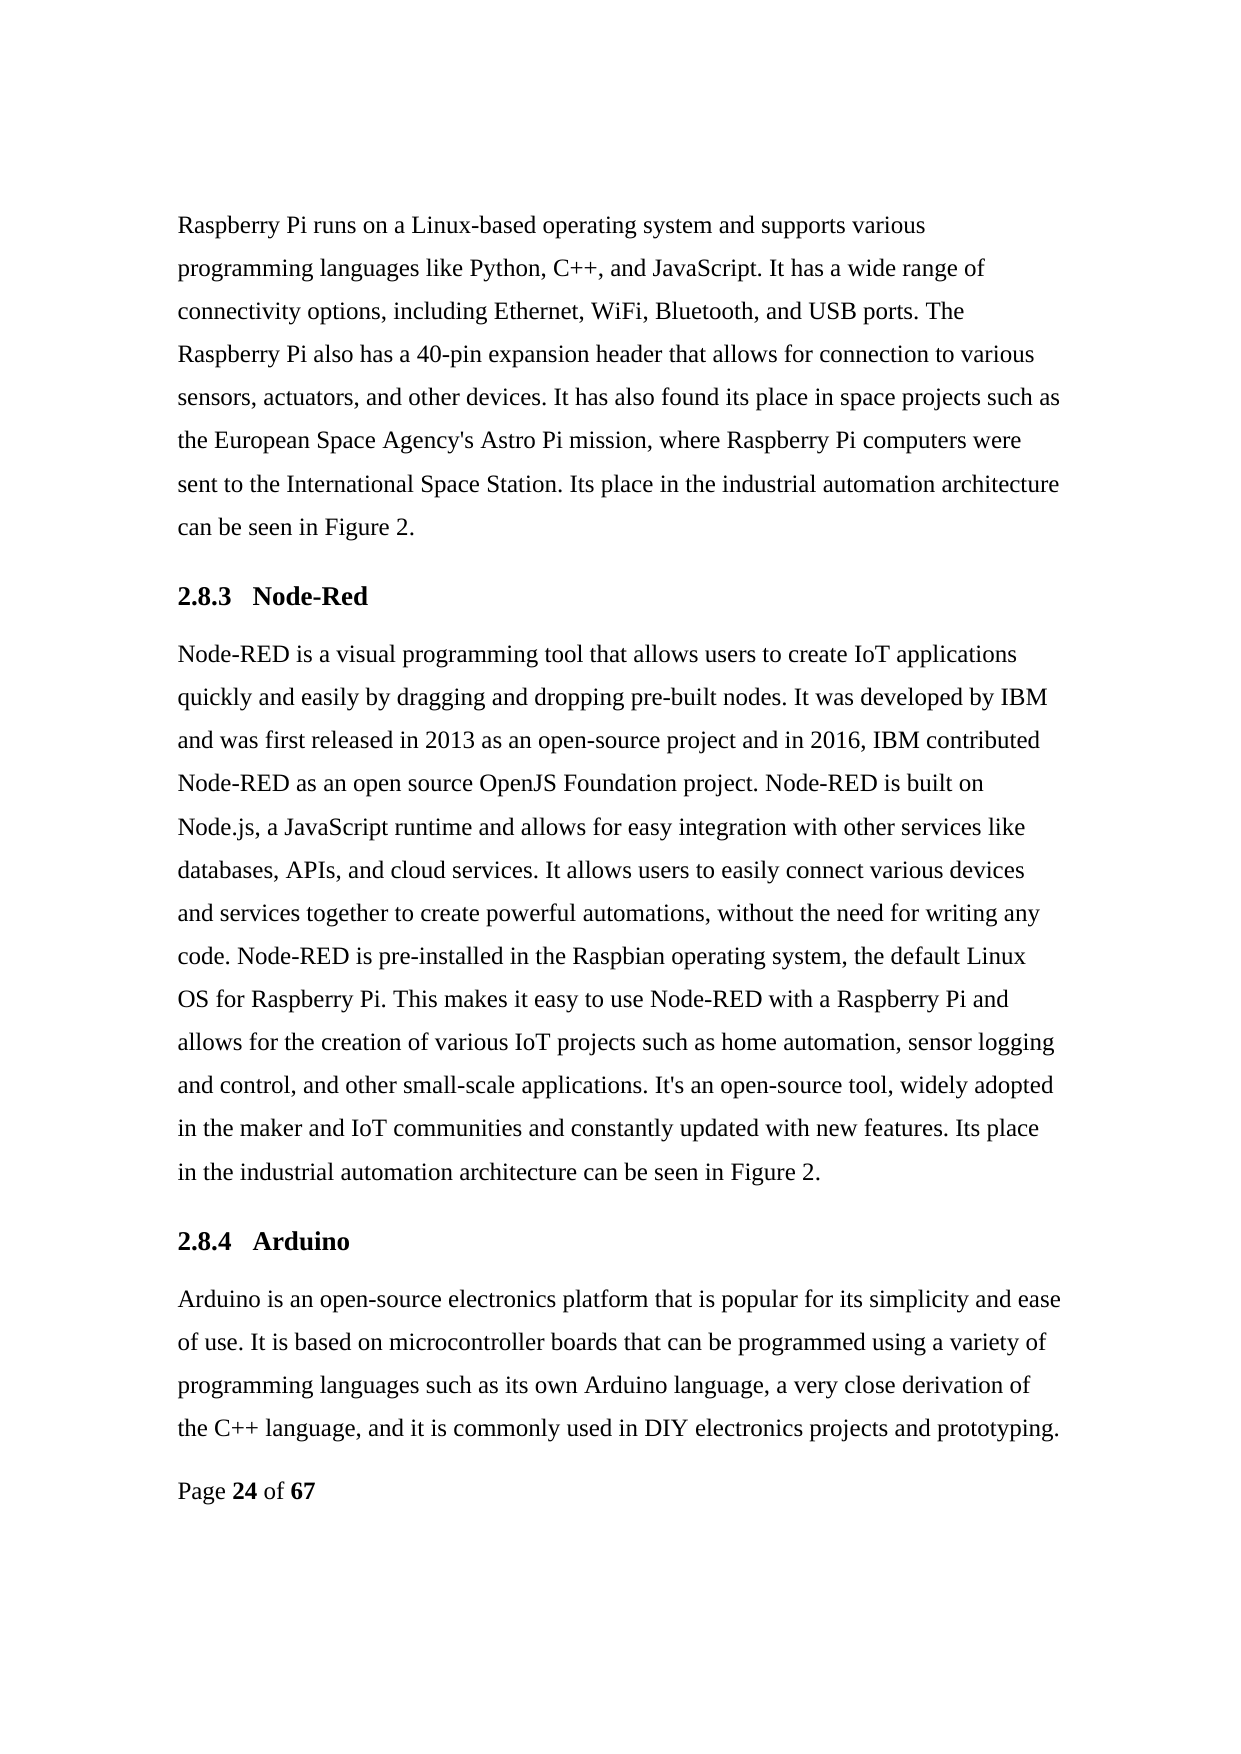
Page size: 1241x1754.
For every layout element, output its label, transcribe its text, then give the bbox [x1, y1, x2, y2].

subtitle Node-Red [177, 580, 1063, 611]
subtitle Arduino [177, 1225, 1063, 1256]
text Node-RED is a visual programming tool that allows users to create IoT applications quickly and easily by dragging and dropping pre-built nodes. It was developed by IBM and was first released in 2013 as an open-source project and in 2016, IBM contributed Node-RED as an open source OpenJS Foundation project. Node-RED is built on Node.js, a JavaScript runtime and allows for easy integration with other services like databases, APIs, and cloud services. It allows users to easily connect various devices and services together to create powerful automations, without the need for writing any code. Node-RED is pre-installed in the Raspbian operating system, the default Linux OS for Raspberry Pi. This makes it easy to use Node-RED with a Raspberry Pi and allows for the creation of various IoT projects such as home automation, sensor logging and control, and other small-scale applications. It's an open-source tool, widely adopted in the maker and IoT communities and constantly updated with new features. Its place in the industrial automation architecture can be seen in Figure 2. [177, 639, 1063, 1185]
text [177, 210, 1063, 541]
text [177, 1284, 1063, 1442]
